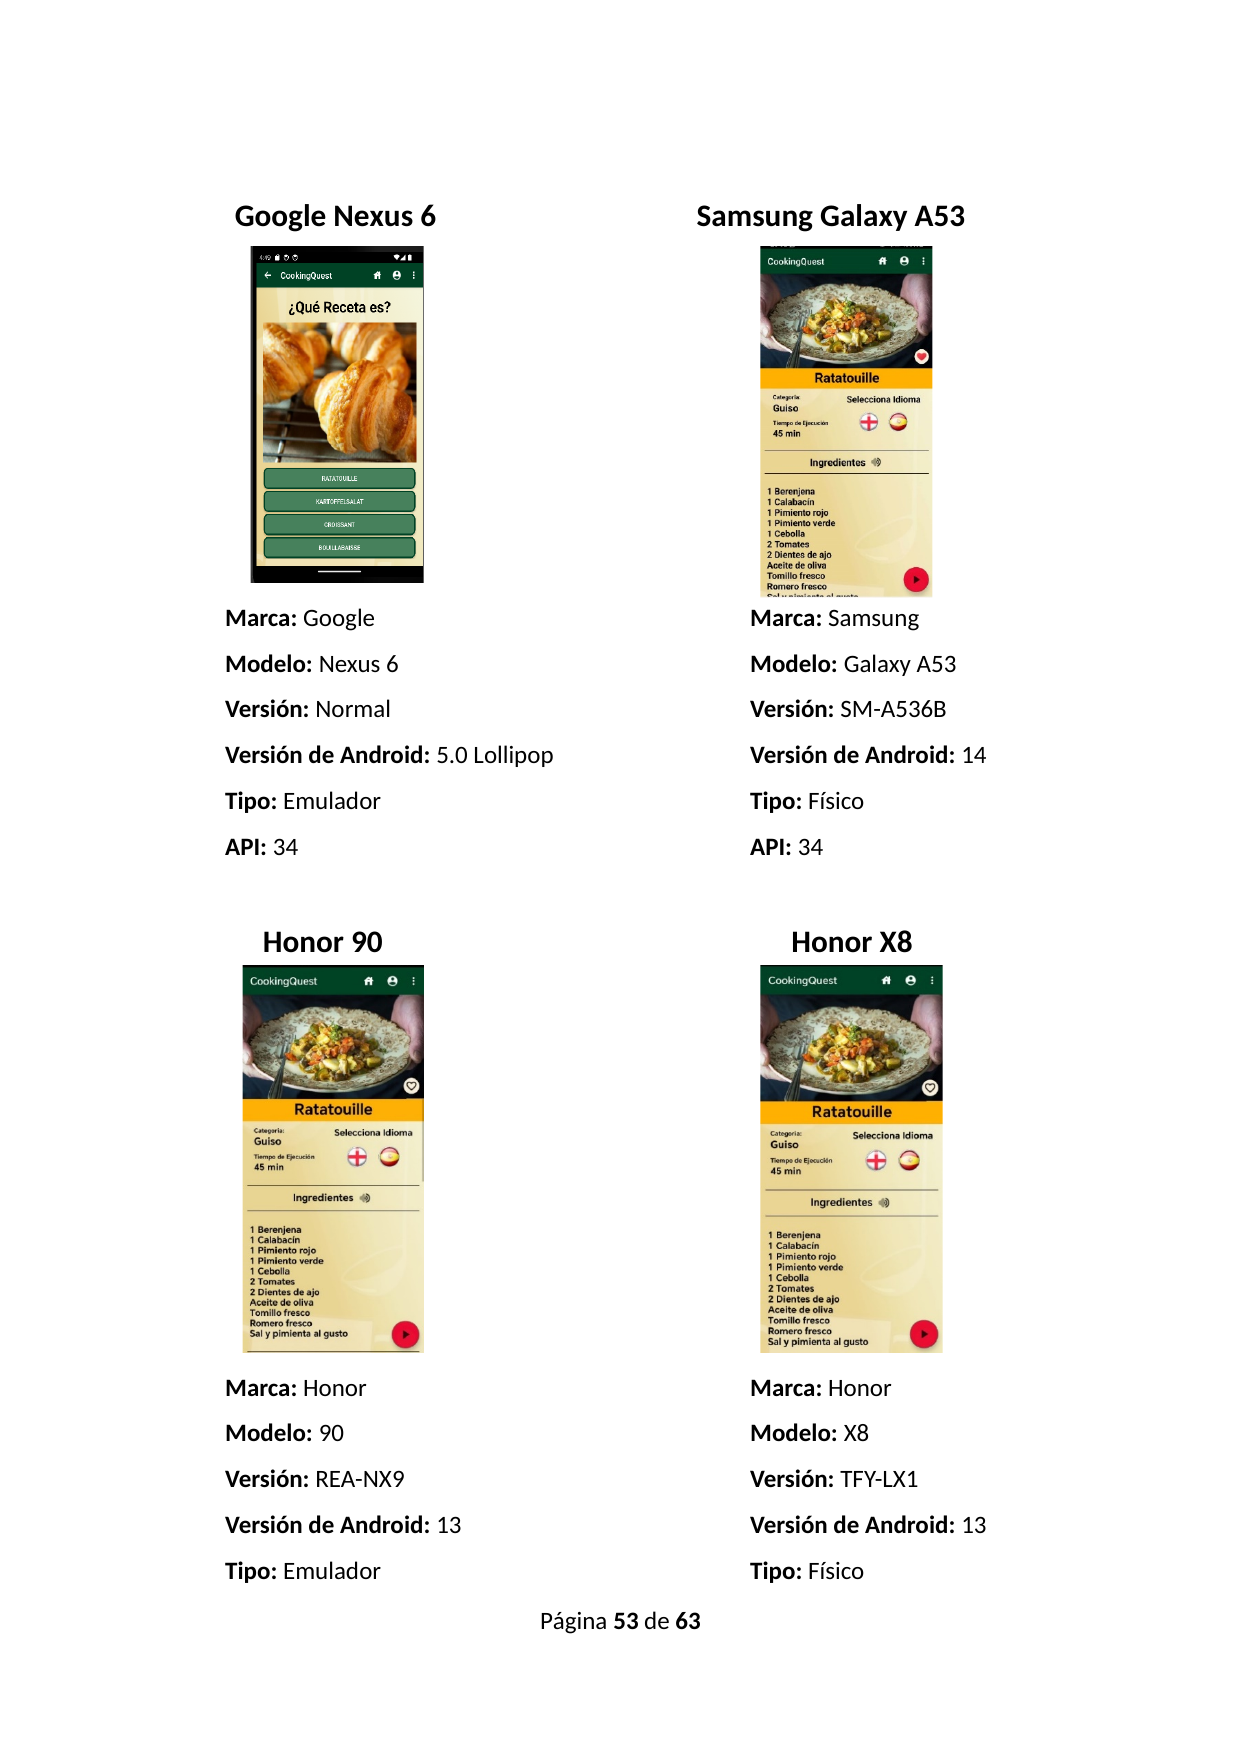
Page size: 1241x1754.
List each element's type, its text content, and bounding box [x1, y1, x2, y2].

text Tipo: Emulador Tipo: Físico [150, 1555, 1090, 1585]
text Modelo: 90 Modelo: X8 [150, 1418, 1090, 1448]
text Versión de Android: 13 Versión de Android: 13 [150, 1509, 1090, 1539]
text API: 34 API: 34 [150, 831, 1090, 861]
text Google Nexus 6 Samsung Galaxy A53 [150, 196, 1090, 234]
text Versión de Android: 5.0 Lollipop Versión de Android: 14 [150, 739, 1090, 770]
picture [760, 246, 933, 598]
text Modelo: Nexus 6 Modelo: Galaxy A53 [150, 648, 1090, 678]
picture [250, 246, 424, 583]
picture [242, 965, 424, 1353]
text Tipo: Emulador Tipo: Físico [150, 785, 1090, 816]
picture [760, 965, 943, 1353]
text Versión: Normal Versión: SM-A536B [150, 693, 1090, 724]
text Honor 90 Honor X8 [150, 922, 1090, 960]
text Versión: REA-NX9 Versión: TFY-LX1 [150, 1463, 1090, 1494]
